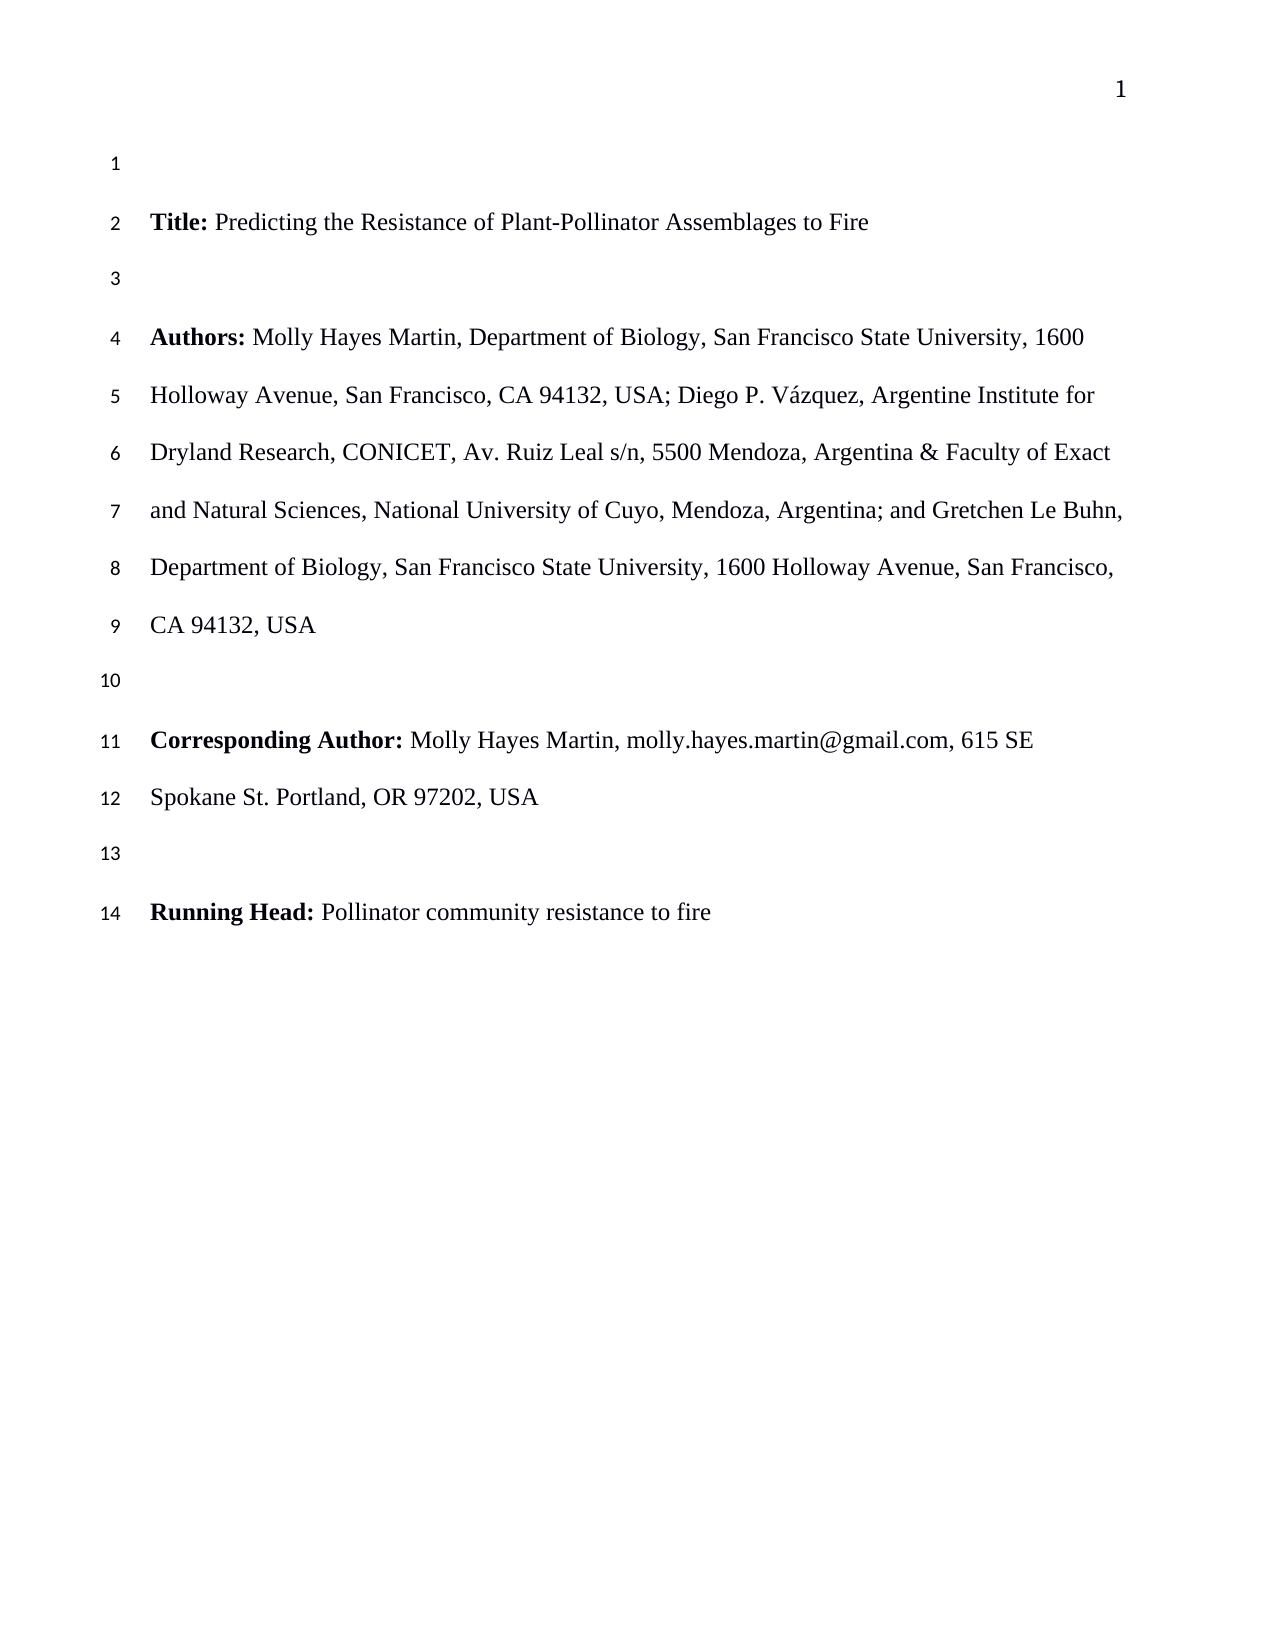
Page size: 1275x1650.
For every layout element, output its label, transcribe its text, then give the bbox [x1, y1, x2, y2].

text Corresponding Author: Molly Hayes Martin, molly.hayes.martin@gmail.com, 615 SE Spokane St. Portland, OR 97202, USA [150, 725, 1125, 811]
text Authors: Molly Hayes Martin, Department of Biology, San Francisco State University, 1600 Holloway Avenue, San Francisco, CA 94132, USA; Diego P. Vázquez, Argentine Institute for Dryland Research, CONICET, Av. Ruiz Leal s/n, 5500 Mendoza, Argentina & Faculty of Exact and Natural Sciences, National University of Cuyo, Mendoza, Argentina; and Gretchen Le Buhn, Department of Biology, San Francisco State University, 1600 Holloway Avenue, San Francisco, CA 94132, USA [150, 322, 1125, 639]
text Running Head: Pollinator community resistance to fire [150, 897, 1125, 926]
text Title: Predicting the Resistance of Plant-Pollinator Assemblages to Fire [150, 207, 1125, 236]
